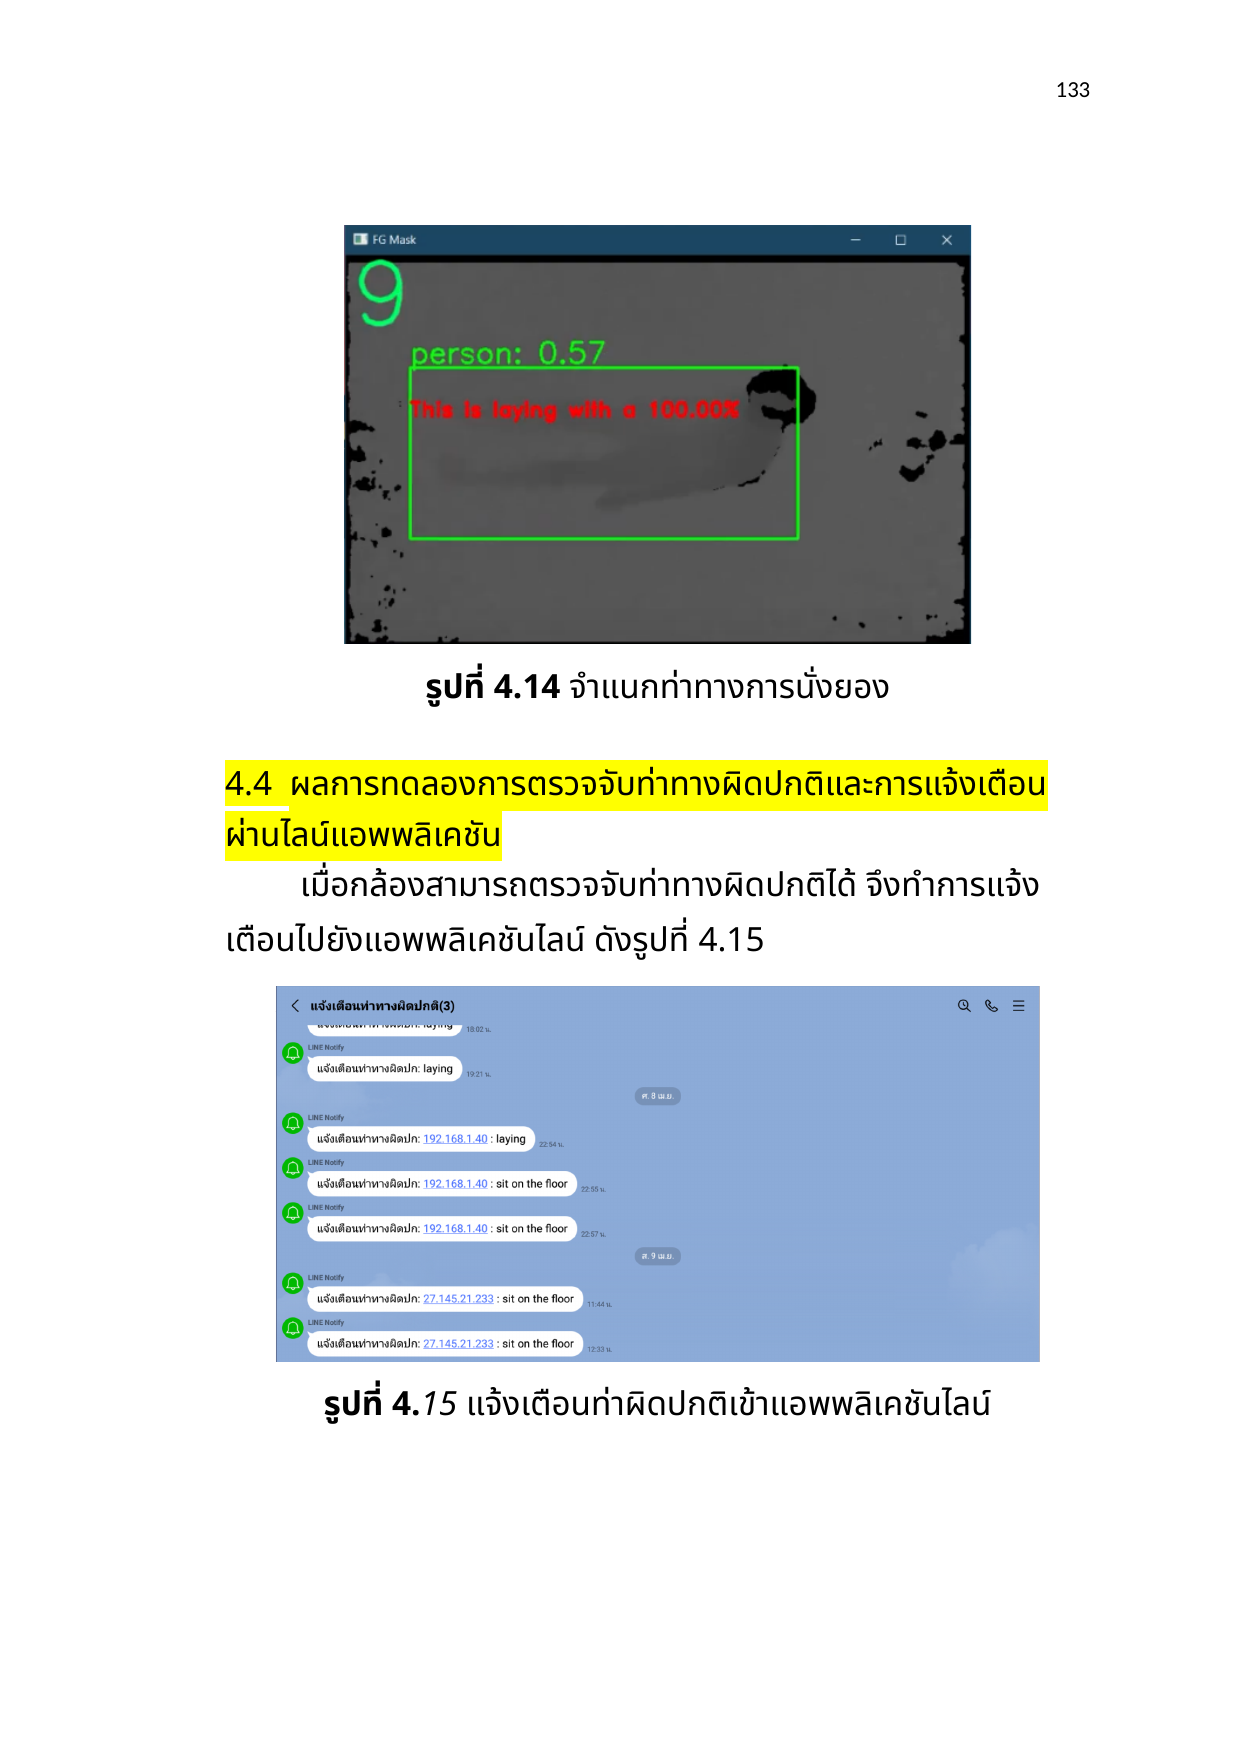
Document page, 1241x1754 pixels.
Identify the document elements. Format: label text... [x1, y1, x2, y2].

text เมื่อกล้องสามารถตรวจจับท่าทางผิดปกติได้ จึงทำการแจ้งเตือนไปยังแอพพลิเคชันไลน์ ดังรูปที่ 4.15 [225, 861, 1090, 966]
text รูปที่ 4.14 จำแนกท่าทางการนั่งยอง [225, 663, 1090, 713]
picture [344, 225, 972, 644]
text รูปที่ 4.15 แจ้งเตือนท่าผิดปกติเข้าแอพพลิเคชันไลน์ [225, 1380, 1090, 1431]
picture [275, 986, 1040, 1362]
subtitle 4.4 ผลการทดลองการตรวจจับท่าทางผิดปกติและการแจ้งเตือนผ่านไลน์แอพพลิเคชัน [502, 760, 1090, 861]
